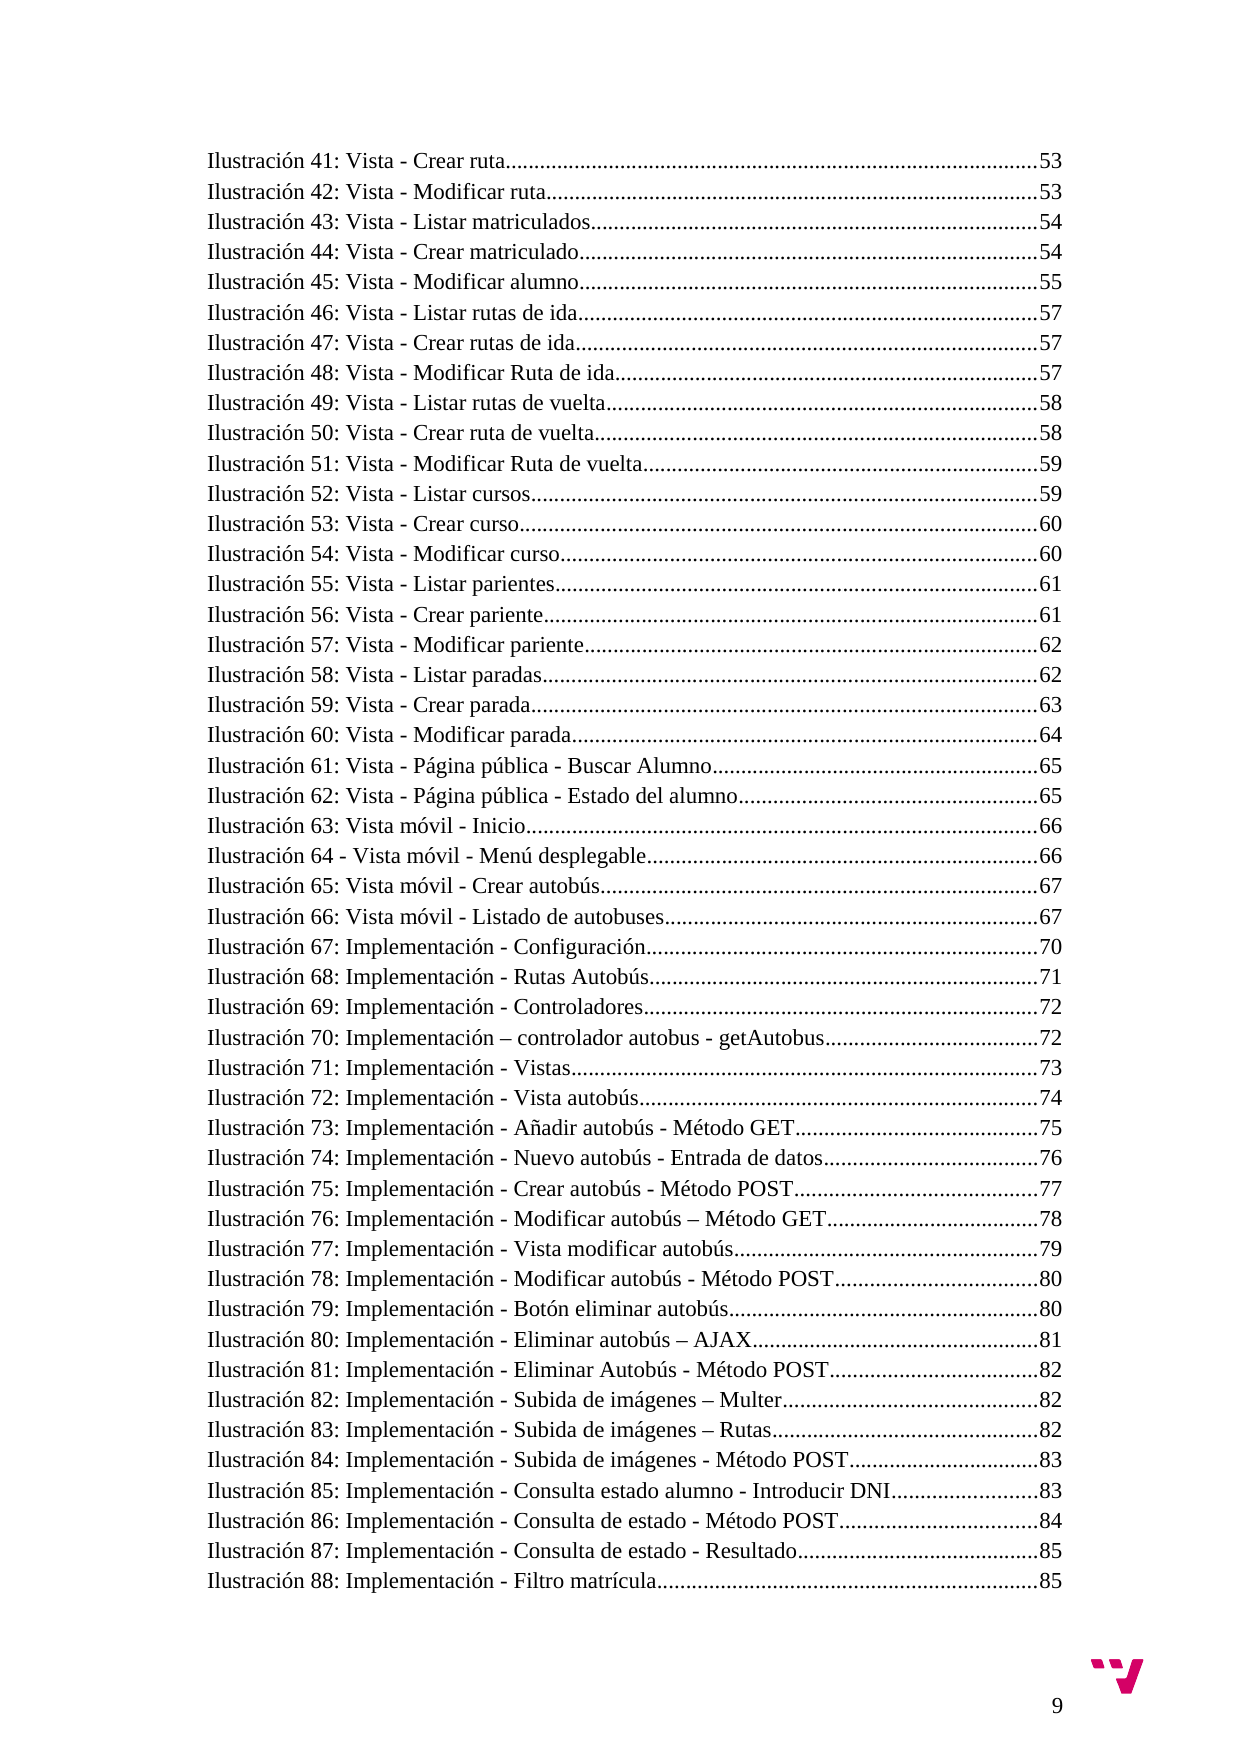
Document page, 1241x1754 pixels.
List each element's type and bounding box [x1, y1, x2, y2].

picture [1090, 1659, 1144, 1694]
